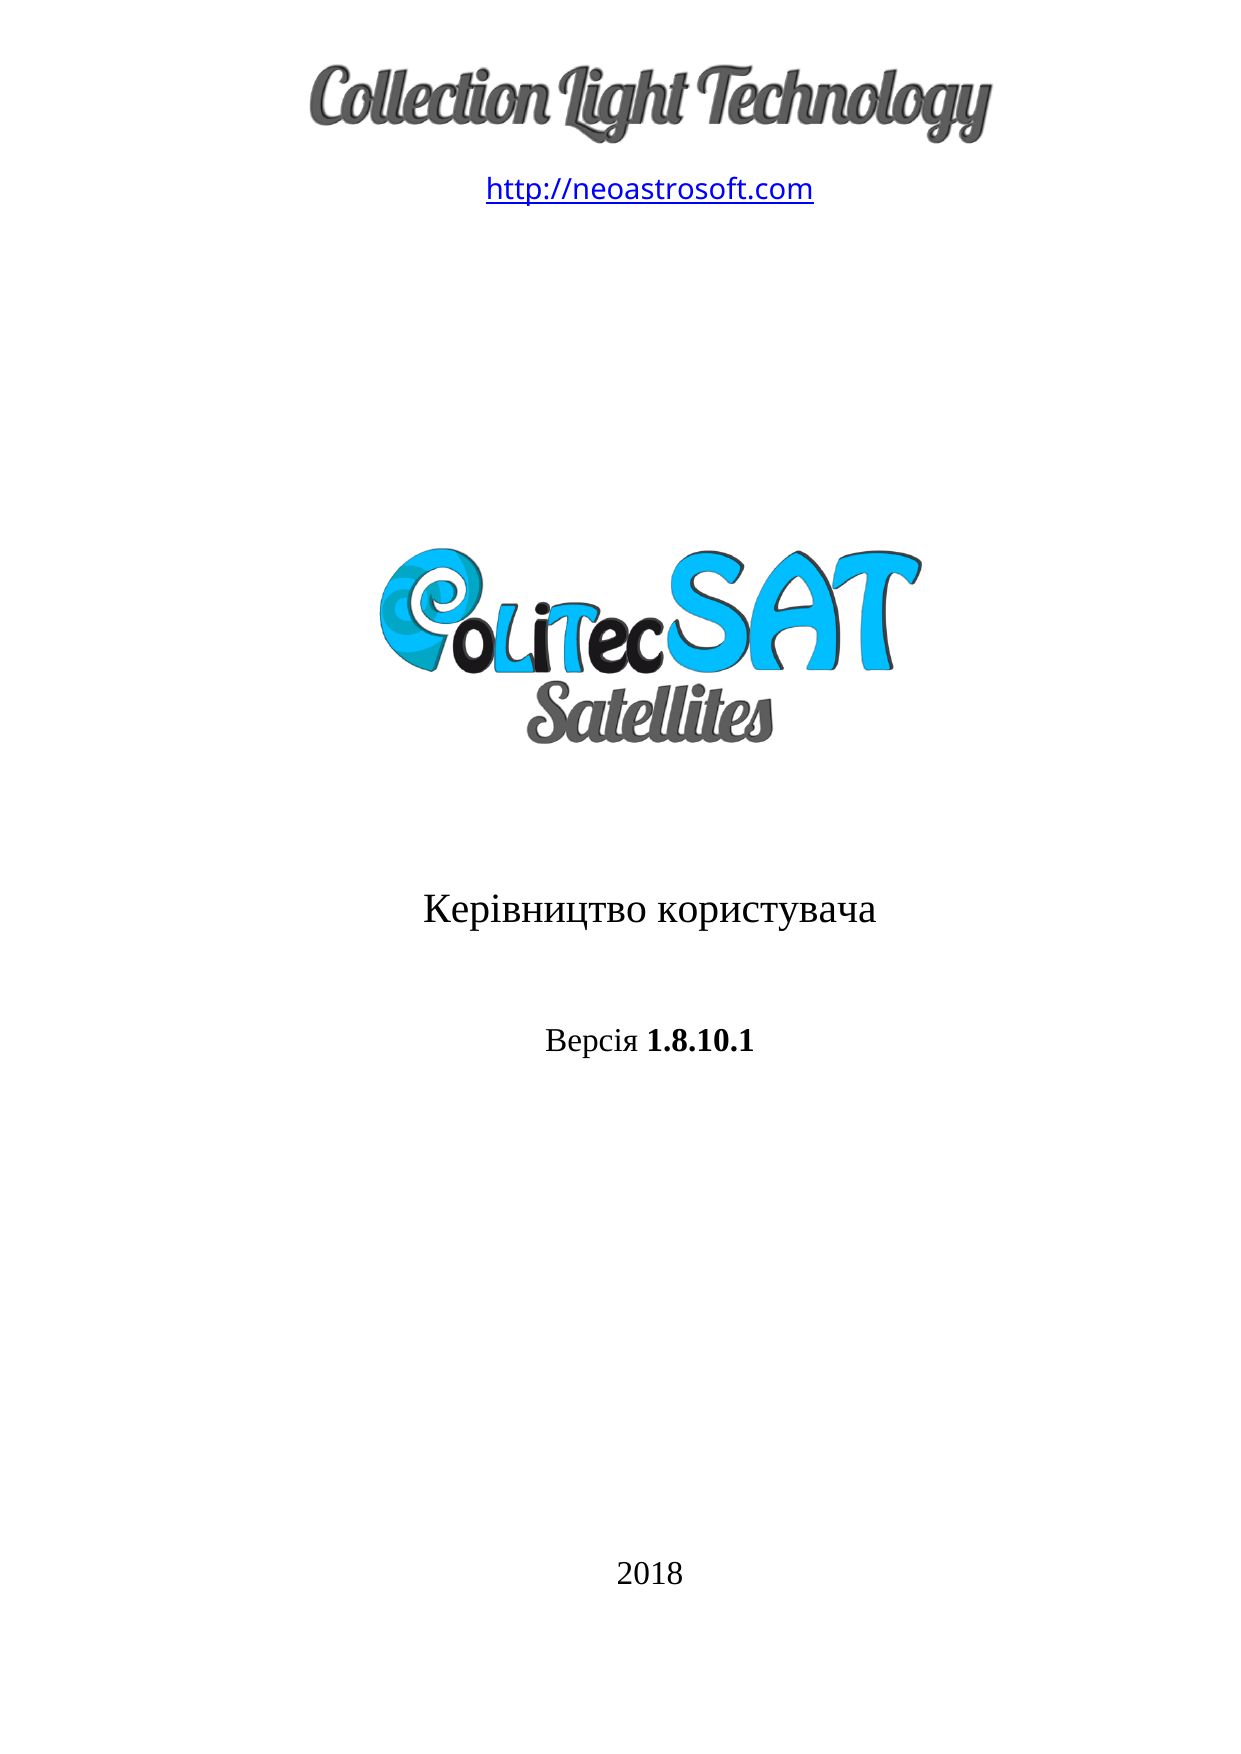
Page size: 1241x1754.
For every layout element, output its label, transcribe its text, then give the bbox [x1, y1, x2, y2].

picture [370, 545, 930, 759]
text 2018 [118, 1553, 1181, 1592]
text Версія 1.8.10.1 [118, 1020, 1181, 1058]
picture [295, 59, 1004, 150]
text http://neoastrosoft.com [118, 169, 1181, 208]
text Керівництво користувача [118, 883, 1181, 931]
